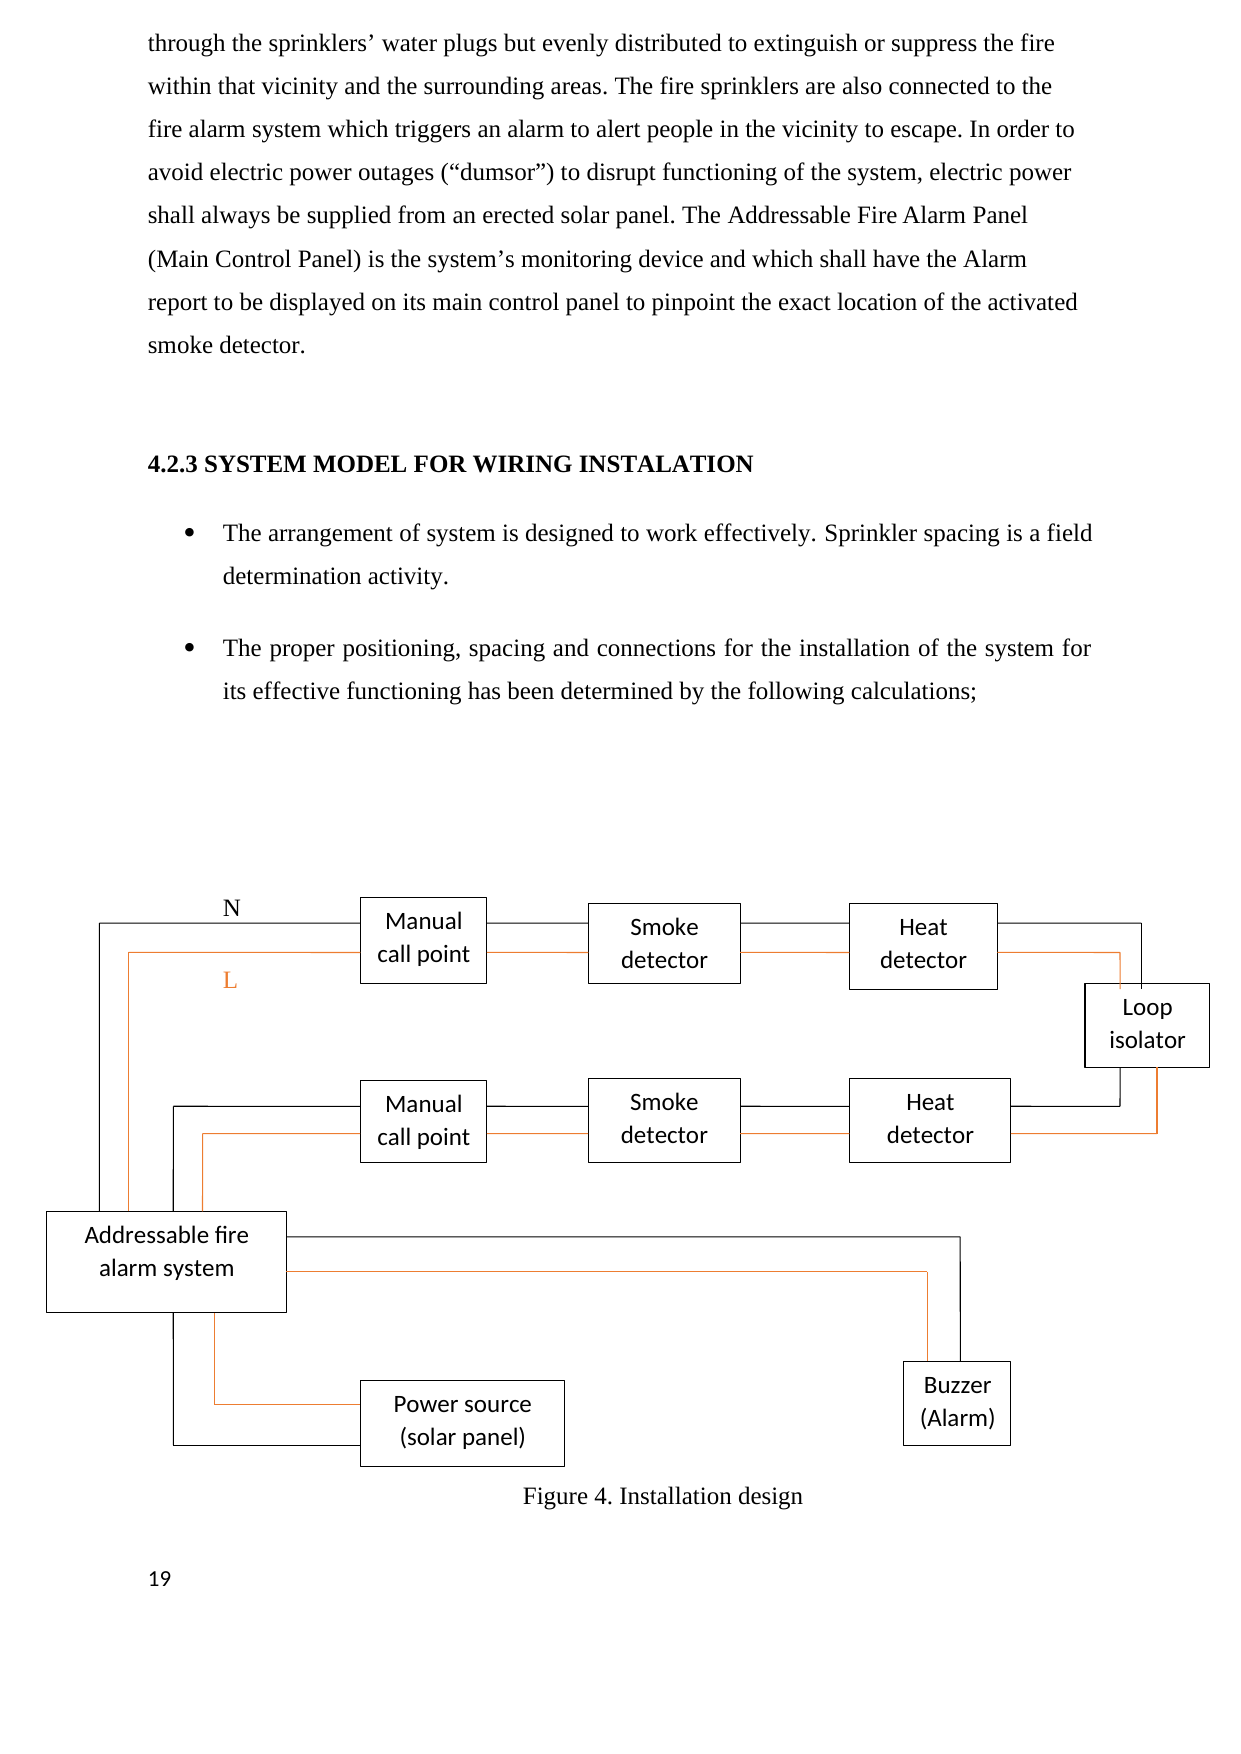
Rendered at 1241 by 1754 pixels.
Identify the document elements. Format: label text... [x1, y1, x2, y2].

text Figure 4. Installation design [148, 1481, 1093, 1510]
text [148, 28, 1093, 359]
text N [223, 893, 1093, 922]
list The arrangement of system is designed to work effectively. Sprinkler spacing is a field determination activity. [185, 518, 1093, 589]
text 4.2.3 SYSTEM MODEL FOR WIRING INSTALATION [148, 449, 1093, 478]
list The proper positioning, spacing and connections for the installation of the system for its effective functioning has been determined by the following calculations; [185, 633, 1093, 705]
text L [223, 965, 1093, 994]
